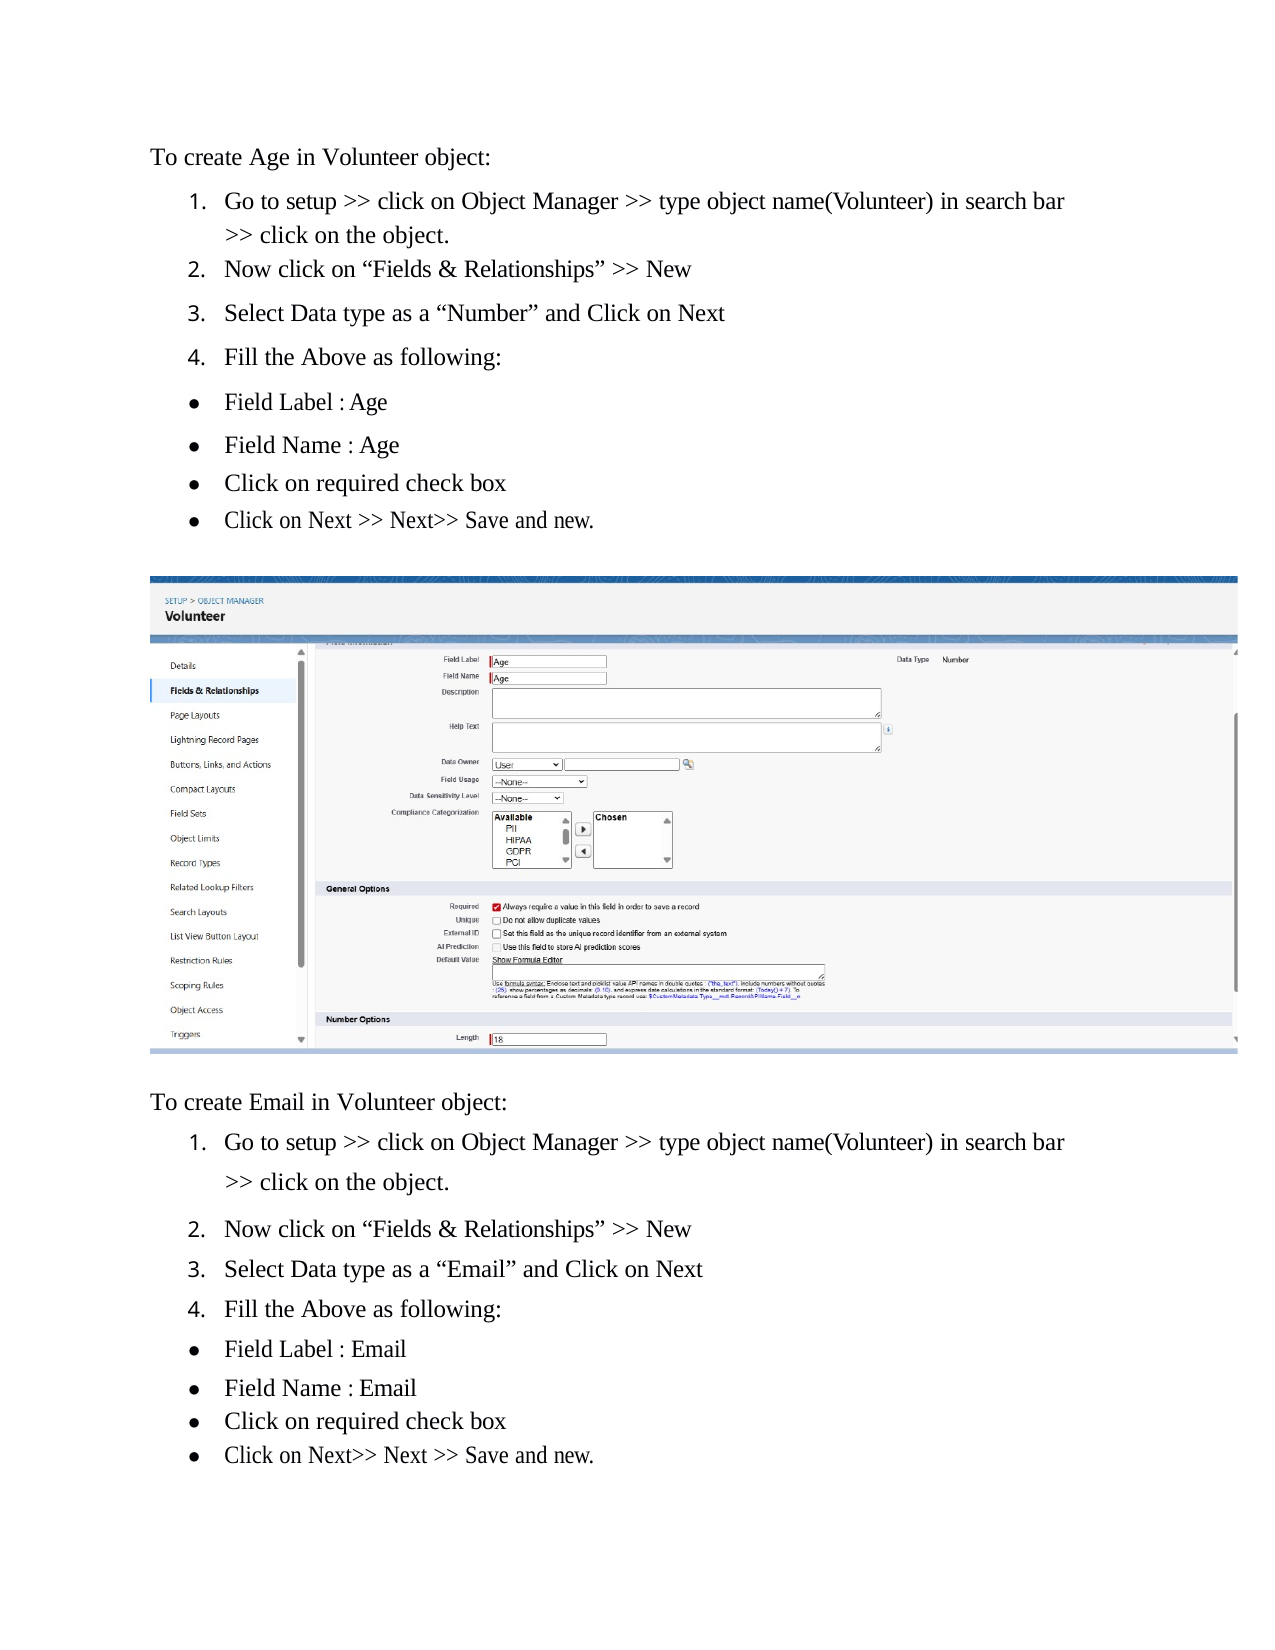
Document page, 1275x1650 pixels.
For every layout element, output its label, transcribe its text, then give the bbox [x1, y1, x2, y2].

list Go to setup >> click on Object Manager >> type object name(Volunteer) in search bar >> click on the object. [188, 1127, 1099, 1196]
list Now click on “Fields & Relationships” >> New [187, 1214, 1237, 1244]
list Fill the Above as following: [187, 1294, 1237, 1323]
list Click on Next >> Next>> Save and new. [187, 506, 1237, 534]
list Click on required check box [187, 468, 1237, 497]
list Field Name : Age [187, 430, 1237, 459]
text To create Email in Volunteer object: [150, 1087, 1237, 1116]
list Click on Next>> Next >> Save and new. [187, 1440, 1237, 1468]
list Now click on “Fields & Relationships” >> New [187, 254, 1237, 284]
text To create Age in Volunteer object: [150, 142, 1237, 170]
list Click on required check box [187, 1406, 1237, 1435]
list Select Data type as a “Number” and Click on Next [187, 298, 1237, 328]
list Field Label : Email [187, 1334, 1237, 1362]
list Field Name : Email [187, 1373, 1237, 1402]
picture [150, 576, 1238, 1054]
list Go to setup >> click on Object Manager >> type object name(Volunteer) in search bar >> click on the object. [188, 186, 1099, 248]
list Field Label : Age [187, 387, 1237, 415]
list Fill the Above as following: [187, 342, 1237, 372]
list Select Data type as a “Email” and Click on Next [187, 1254, 1237, 1284]
